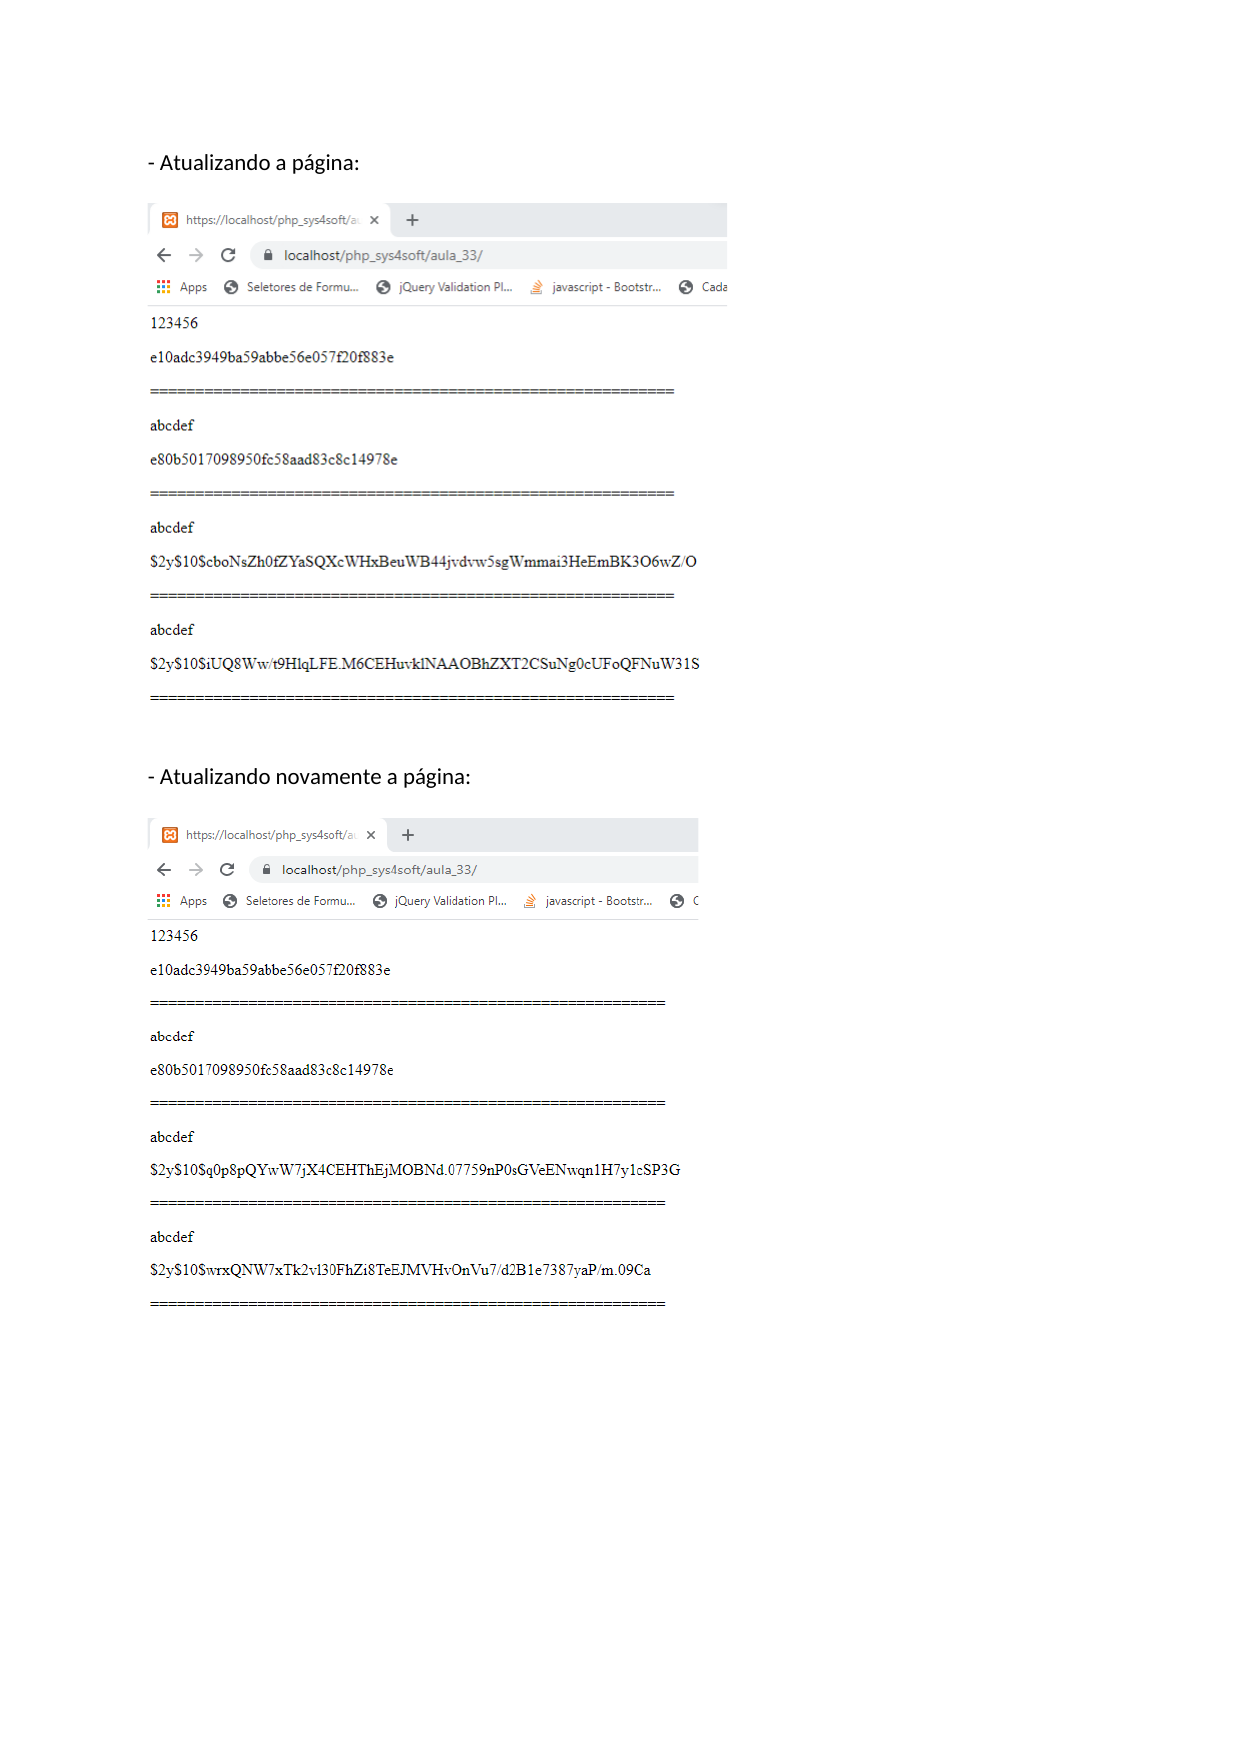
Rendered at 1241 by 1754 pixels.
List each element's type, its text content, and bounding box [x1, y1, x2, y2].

picture [147, 818, 699, 1309]
text - Atualizando a página: [148, 148, 1092, 176]
picture [147, 203, 728, 707]
text - Atualizando novamente a página: [148, 762, 1092, 790]
